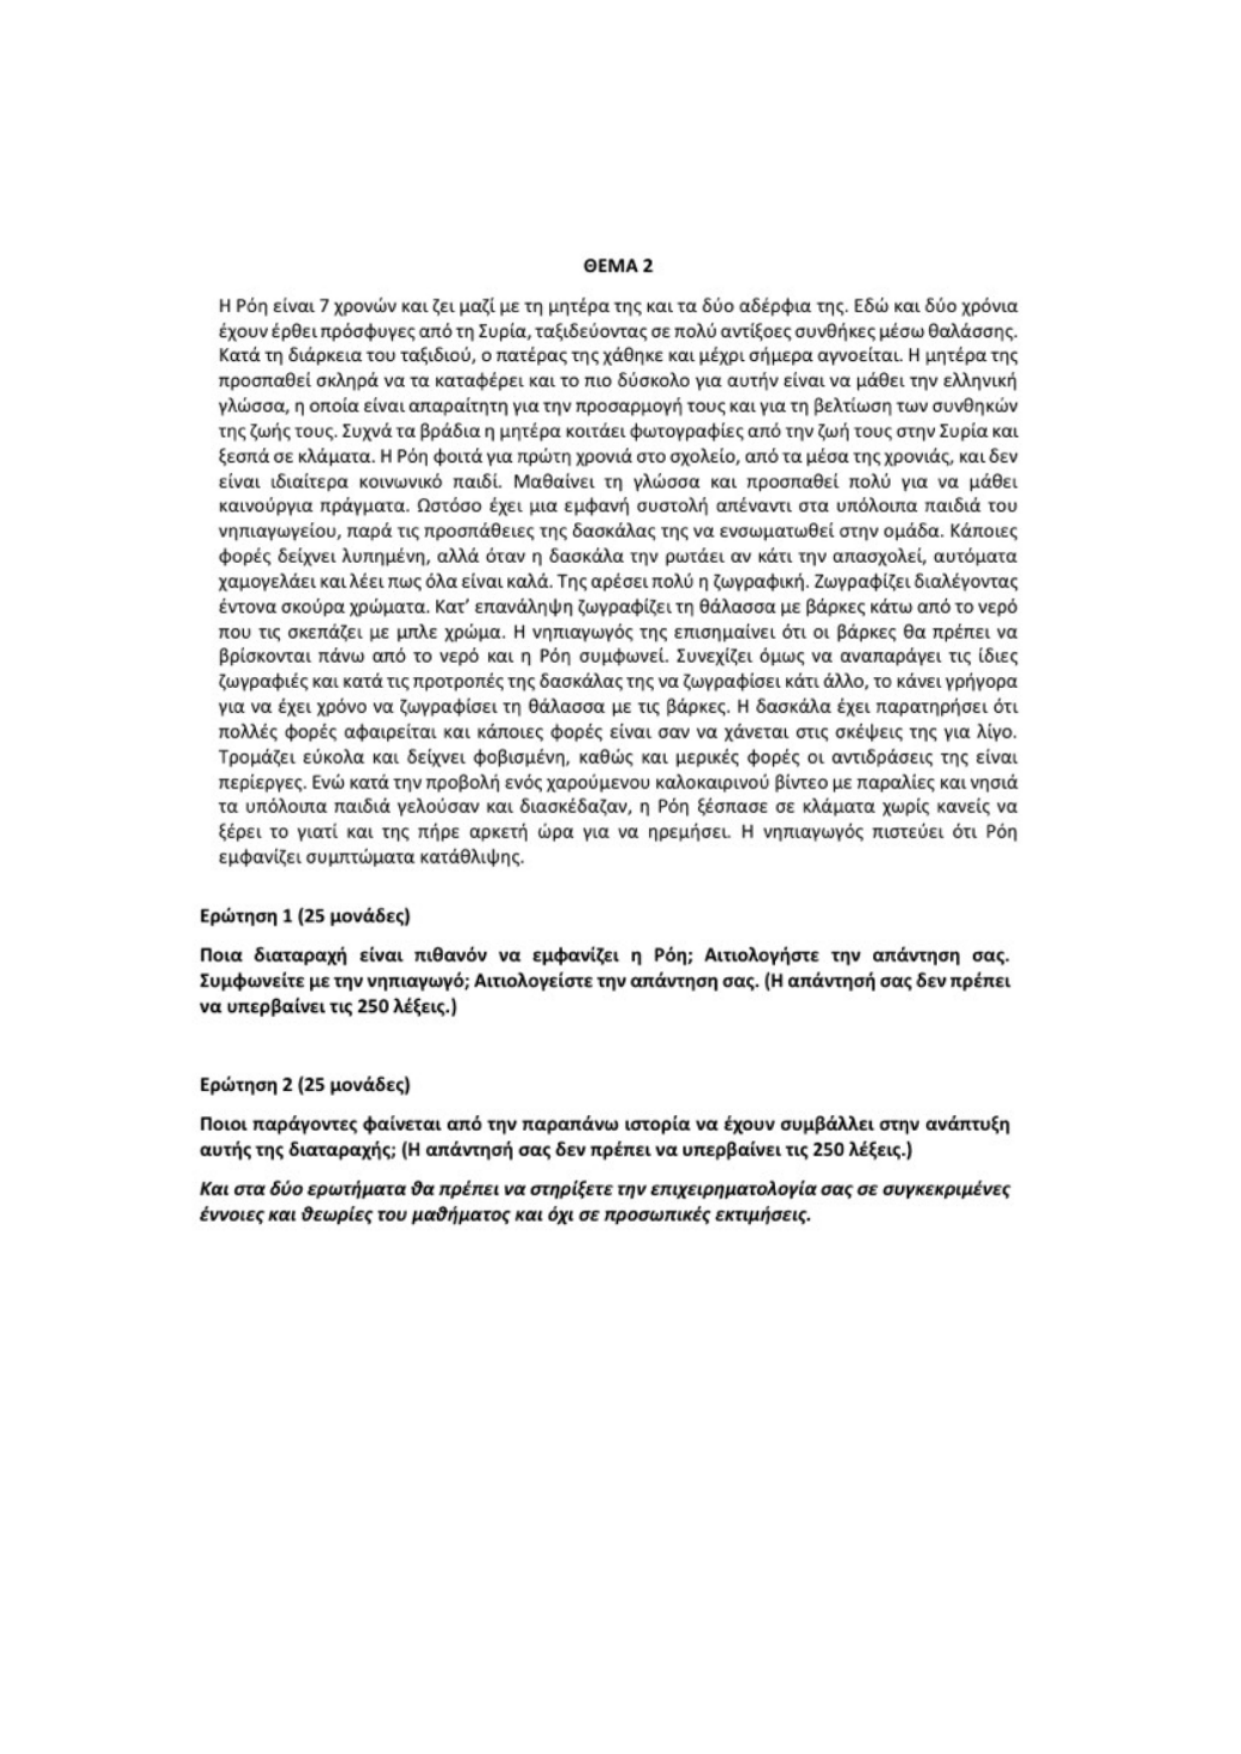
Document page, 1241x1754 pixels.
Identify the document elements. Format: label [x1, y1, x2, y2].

picture [187, 205, 1053, 880]
picture [187, 901, 1053, 1252]
